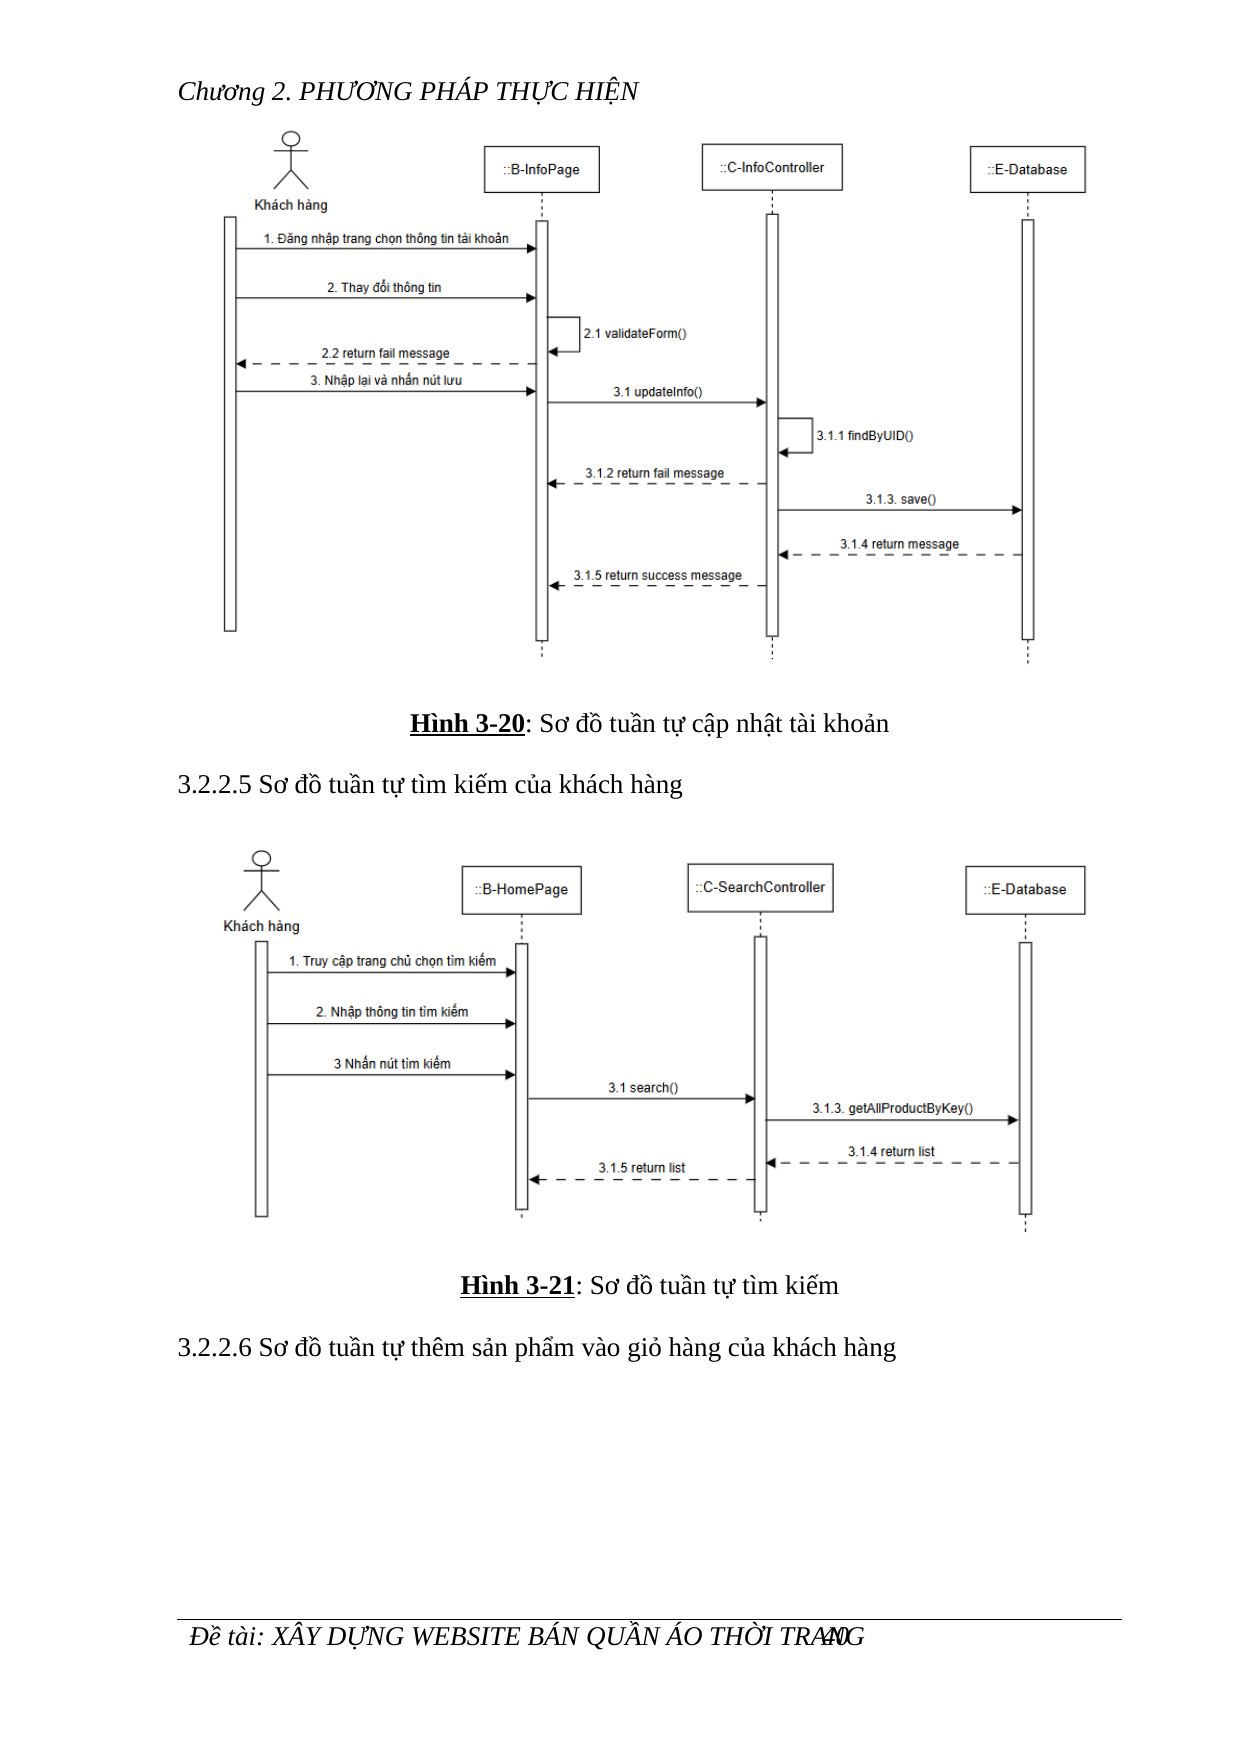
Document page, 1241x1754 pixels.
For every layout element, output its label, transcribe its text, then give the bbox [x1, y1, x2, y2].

text Hình 3-21: Sơ đồ tuần tự tìm kiếm [177, 1269, 1122, 1301]
picture [177, 825, 1121, 1245]
picture [177, 118, 1123, 683]
text 3.2.2.6 Sơ đồ tuần tự thêm sản phẩm vào giỏ hàng của khách hàng [177, 1331, 1122, 1362]
text 3.2.2.5 Sơ đồ tuần tự tìm kiếm của khách hàng [177, 768, 1122, 799]
text Hình 3-20: Sơ đồ tuần tự cập nhật tài khoản [177, 707, 1122, 738]
